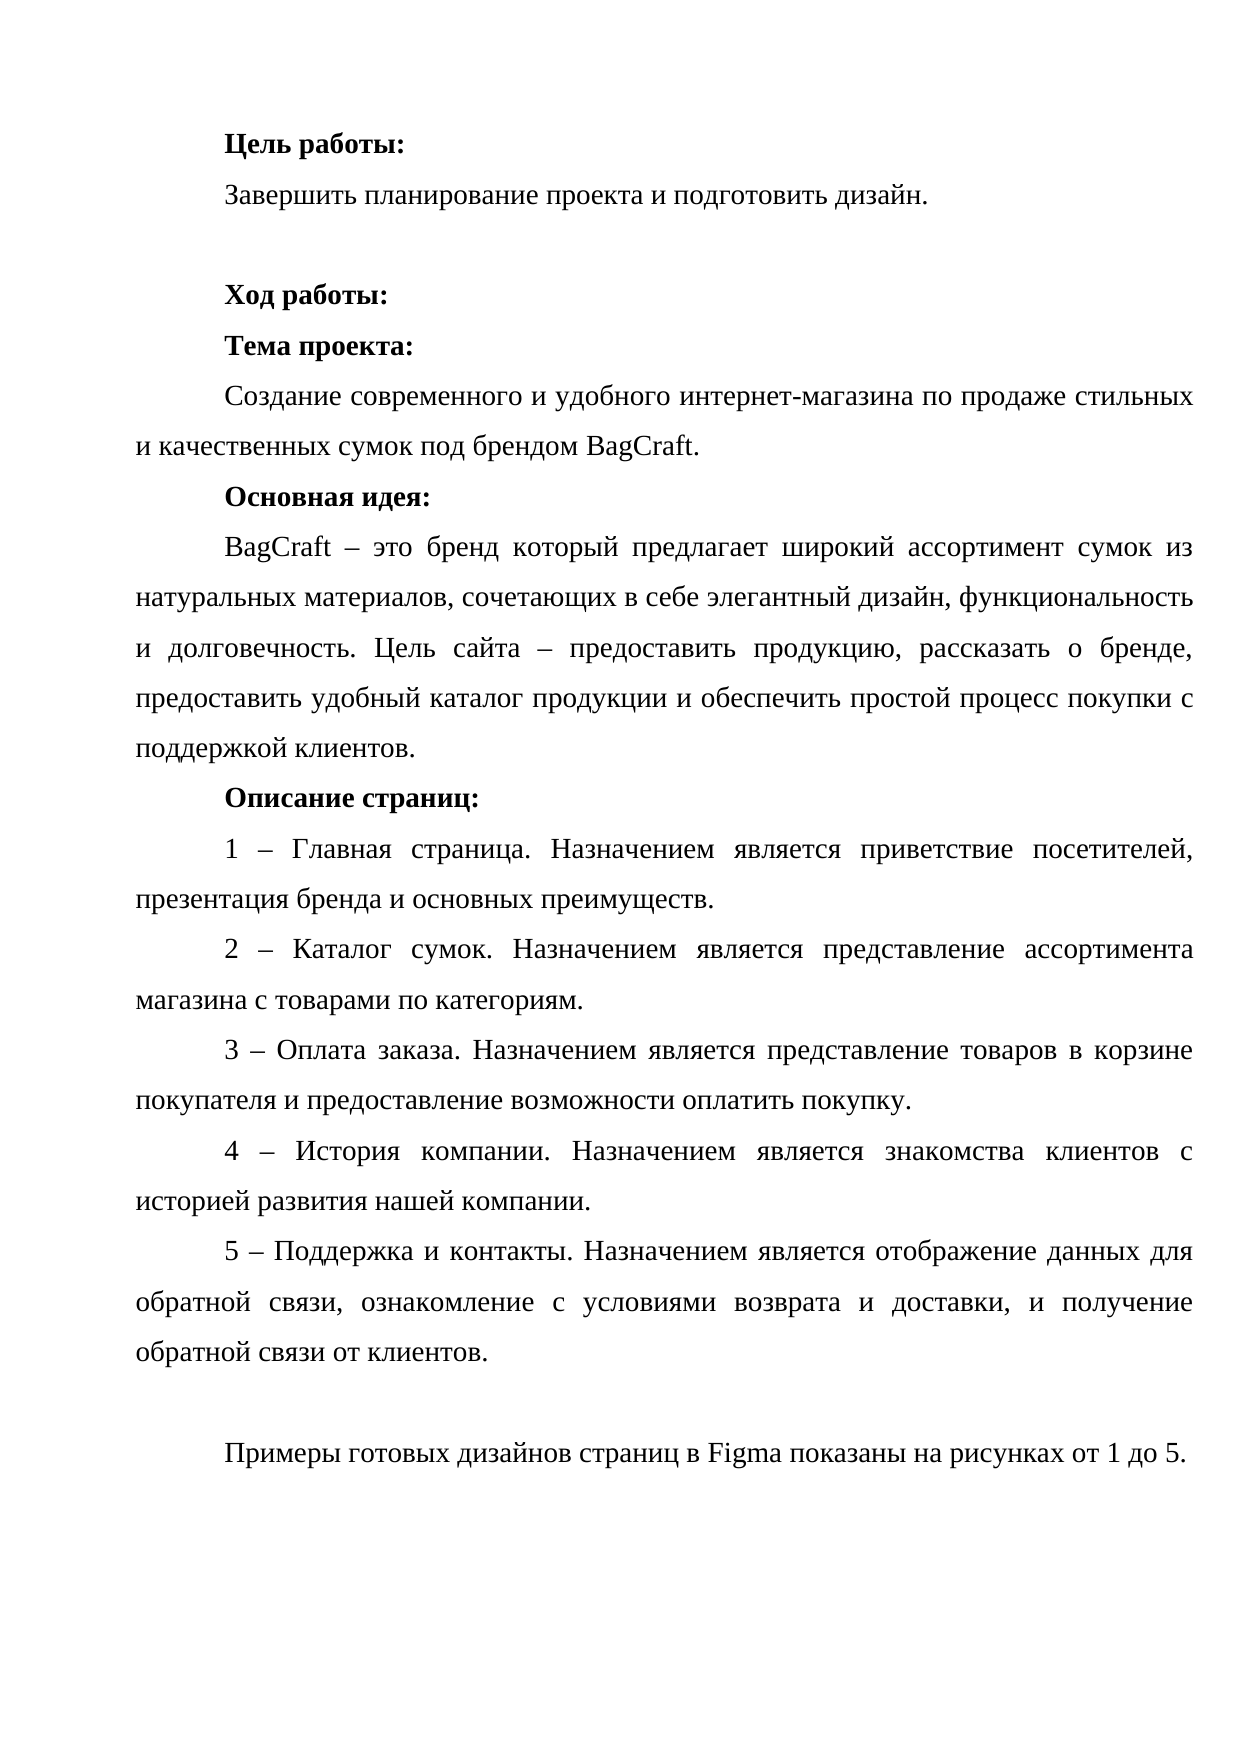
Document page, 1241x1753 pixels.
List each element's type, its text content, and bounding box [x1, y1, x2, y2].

text Цель работы: [135, 127, 1194, 160]
text BagCraft – это бренд который предлагает широкий ассортимент сумок из натуральных материалов, сочетающих в себе элегантный дизайн, функциональность и долговечность. Цель сайта – предоставить продукцию, рассказать о бренде, предоставить удобный каталог продукции и обеспечить простой процесс покупки с поддержкой клиентов. [135, 529, 1194, 764]
text Основная идея: [135, 479, 1194, 512]
text Ход работы: [135, 277, 1194, 311]
text Создание современного и удобного интернет-магазина по продаже стильных и качественных сумок под брендом BagCraft. [135, 378, 1194, 462]
text 5 – Поддержка и контакты. Назначением является отображение данных для обратной связи, ознакомление с условиями возврата и доставки, и получение обратной связи от клиентов. [135, 1233, 1194, 1368]
text 2 – Каталог сумок. Назначением является представление ассортимента магазина с товарами по категориям. [135, 932, 1194, 1015]
text 4 – История компании. Назначением является знакомства клиентов с историей развития нашей компании. [135, 1133, 1194, 1217]
text Описание страниц: [135, 781, 1194, 814]
text Примеры готовых дизайнов страниц в Figma показаны на рисунках от 1 до 5. [135, 1435, 1194, 1468]
text Тема проекта: [135, 328, 1194, 361]
text Завершить планирование проекта и подготовить дизайн. [135, 177, 1194, 210]
text 3 – Оплата заказа. Назначением является представление товаров в корзине покупателя и предоставление возможности оплатить покупку. [135, 1032, 1194, 1116]
text 1 – Главная страница. Назначением является приветствие посетителей, презентация бренда и основных преимуществ. [135, 831, 1194, 915]
